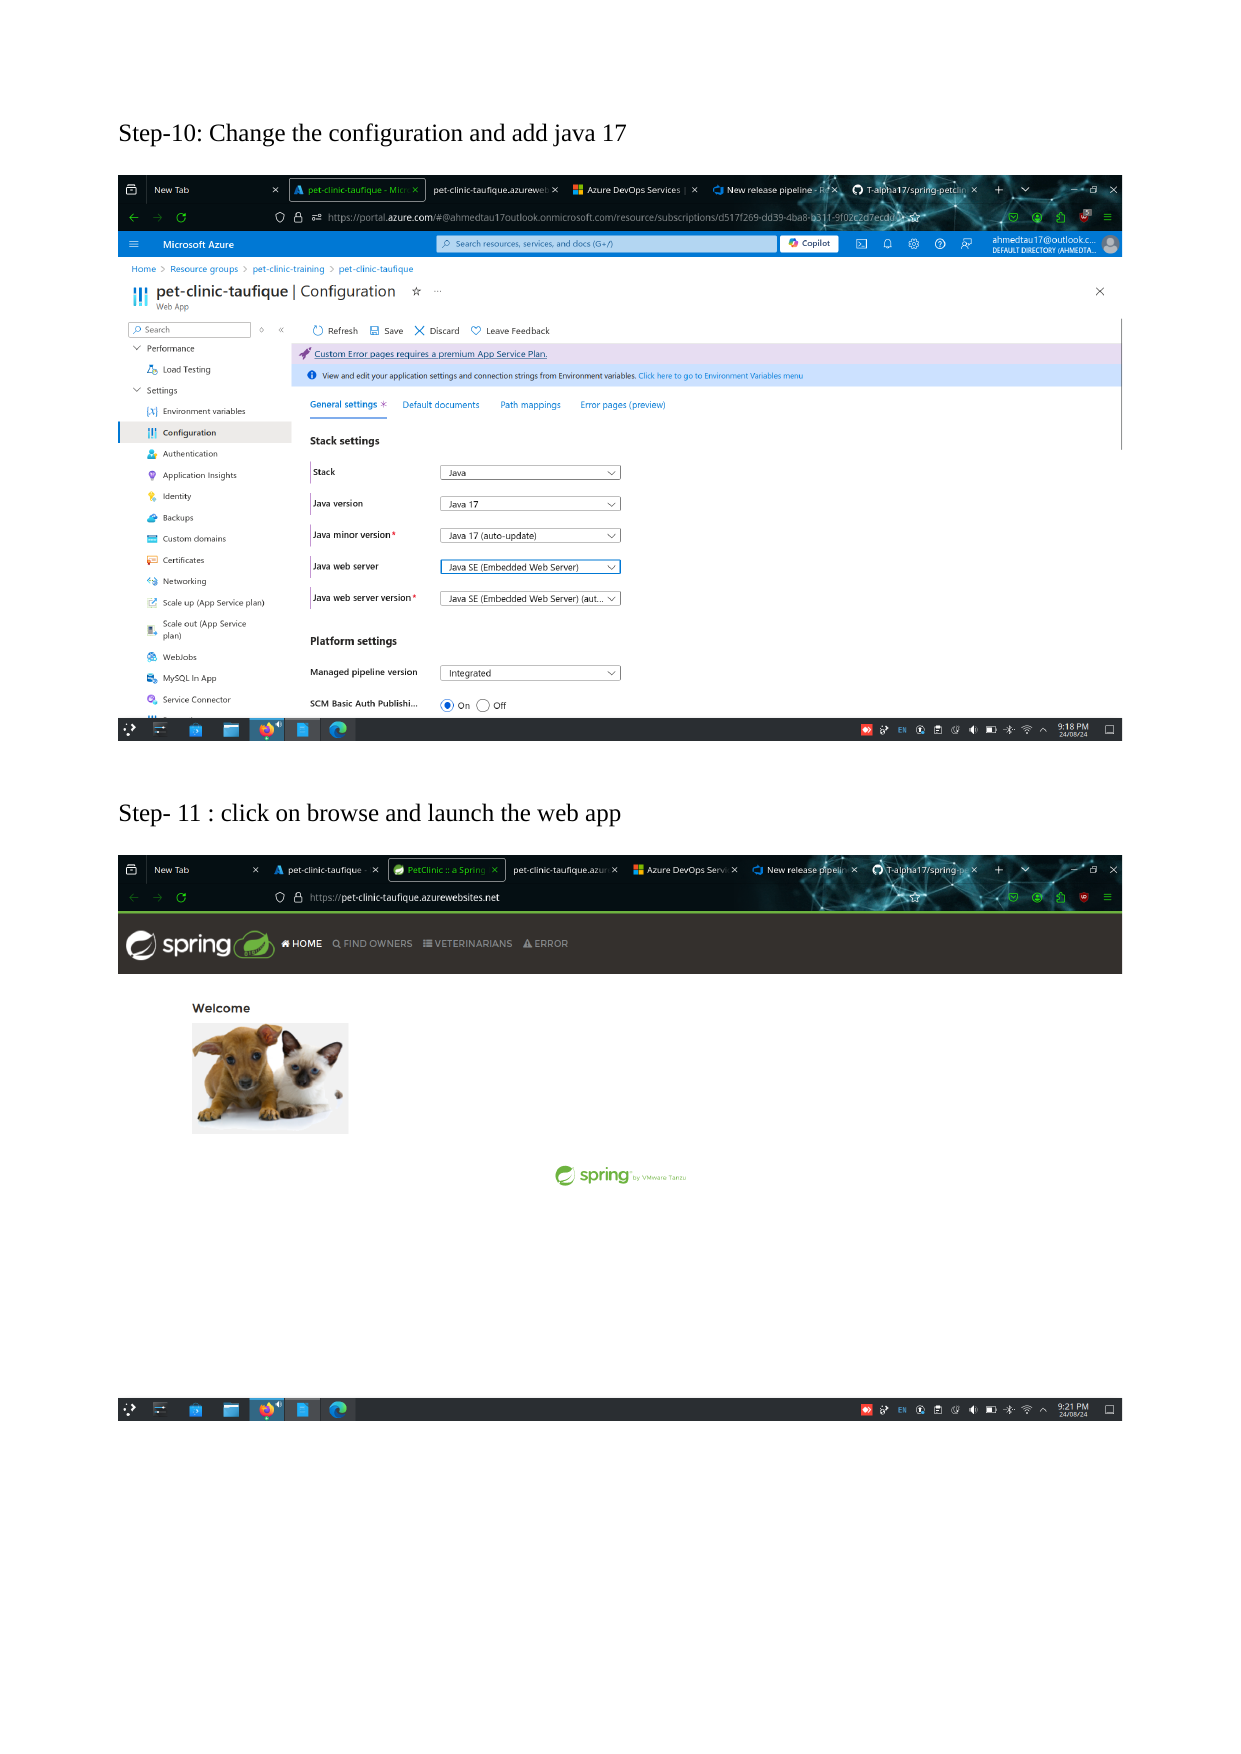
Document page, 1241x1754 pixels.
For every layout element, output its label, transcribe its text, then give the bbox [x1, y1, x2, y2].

picture [118, 175, 1123, 741]
text Step- 11 : click on browse and launch the web app [118, 798, 1122, 827]
text Step-10: Change the configuration and add java 17 [118, 118, 1122, 147]
picture [118, 855, 1123, 1421]
